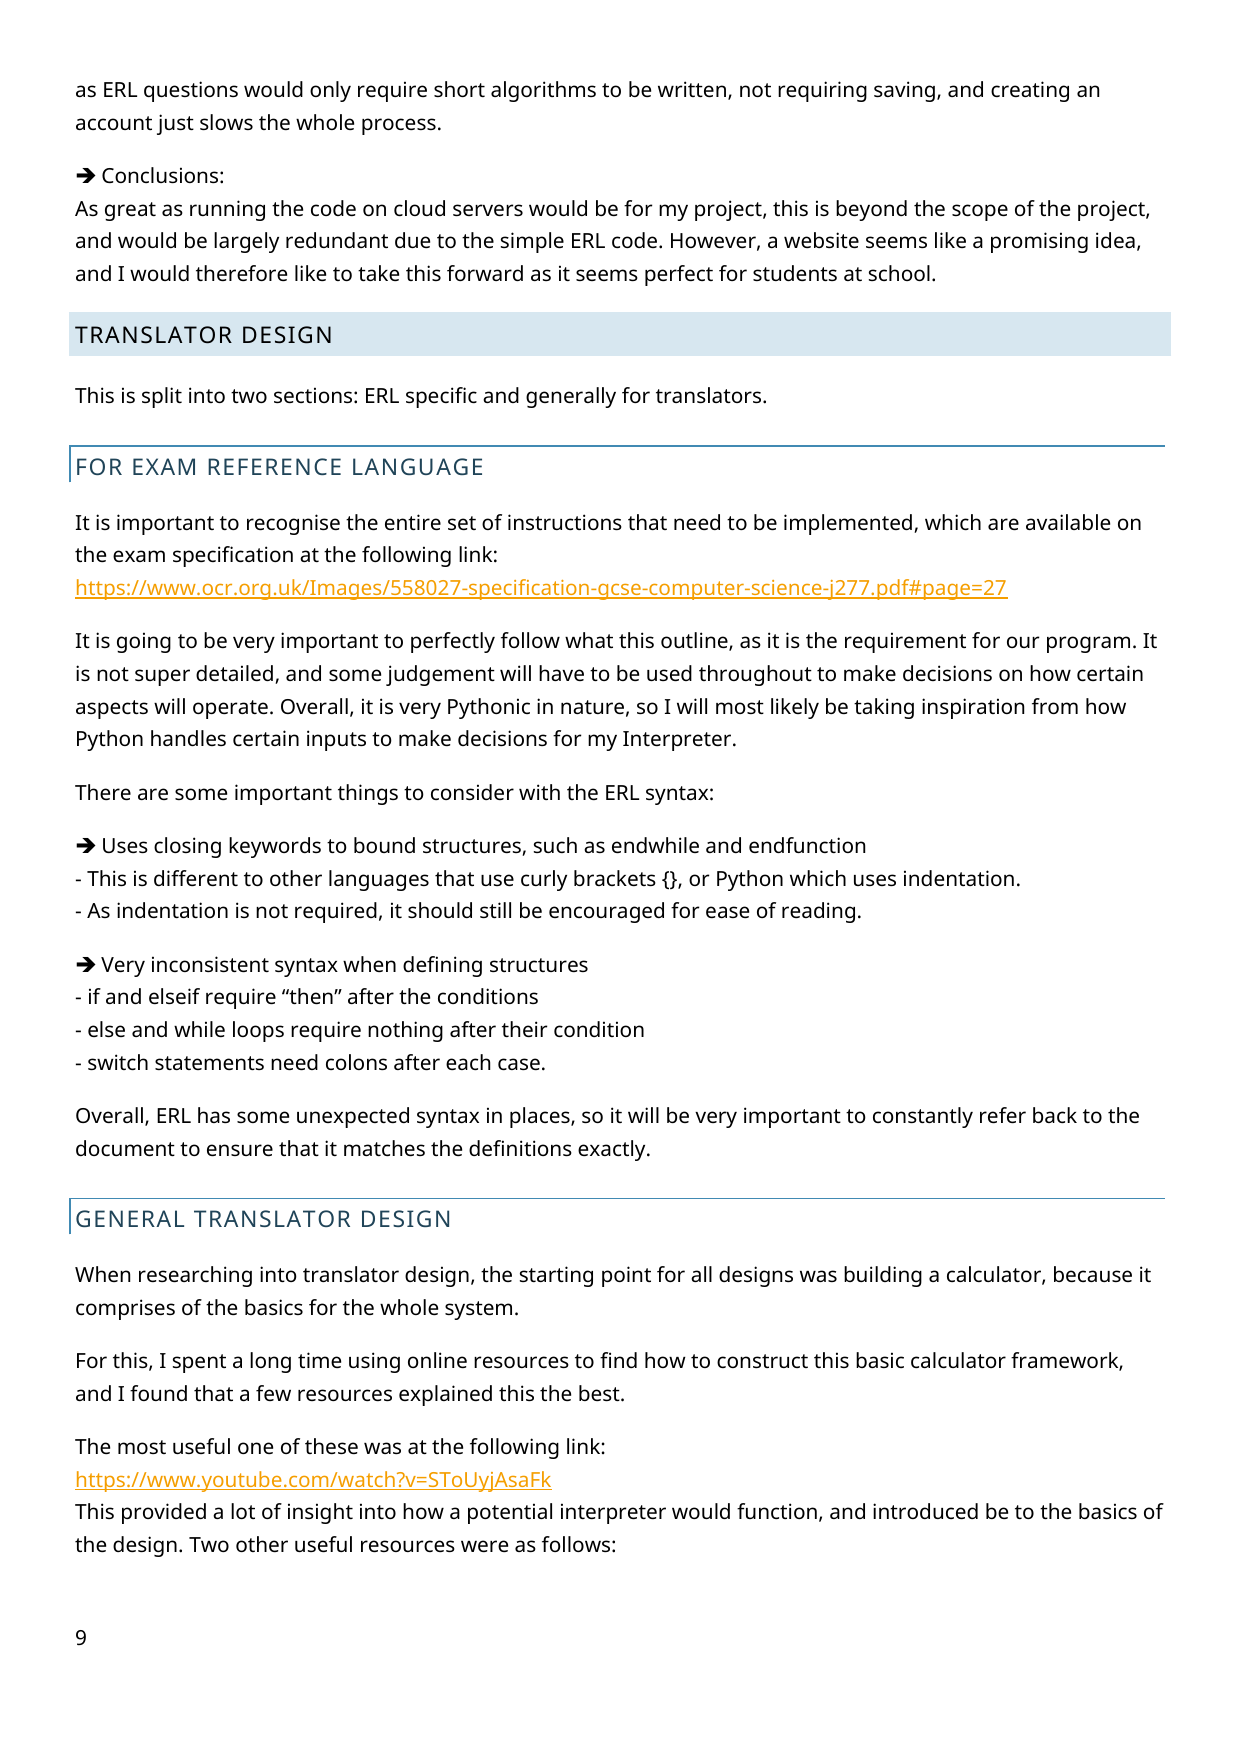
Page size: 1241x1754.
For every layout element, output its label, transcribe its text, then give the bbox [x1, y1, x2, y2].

subtitle For Exam reference language [71, 141, 1165, 176]
text For this, I spent a long time using online resources to find how to construct this basic calculator framework, and I found that a few resources explained this the best. [75, 1039, 1165, 1101]
text There are some important things to consider with the ERL syntax: [75, 471, 1165, 500]
text The most useful one of these was at the following link: https://www.youtube.com/watch?v=SToUyjAsaFk This provided a lot of insight into how a potential interpreter would function, and introduced be to the basics of the design. Two other useful resources were as follows: https://www.youtube.com/watch?v=JO_0e9mPofY https://craftinginterpreters.com/a-map-of-the-territory.html [75, 1126, 1165, 1317]
subtitle an overview of interpreting [75, 1434, 1165, 1466]
text This is split into two sections: ERL specific and generally for translators. [75, 75, 1165, 103]
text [75, 1497, 1165, 1558]
text It is going to be very important to perfectly follow what this outline, as it is the requirement for our program. It is not super detailed, and some judgement will have to be used throughout to make decisions on how certain aspects will operate. Overall, it is very Pythonic in nature, so I will most likely be taking inspiration from how Python handles certain inputs to make decisions for my Interpreter. [75, 320, 1165, 446]
text Very inconsistent syntax when defining structures - if and elseif require “then” after the conditions - else and while loops require nothing after their condition - switch statements need colons after each case. [75, 643, 1165, 769]
text Overall, ERL has some unexpected syntax in places, so it will be very important to constantly refer back to the document to ensure that it matches the definitions exactly. [75, 794, 1165, 856]
subtitle general translator design [71, 893, 1165, 928]
text Apart from some small google searches, these were the 3 main resources I used to research into how an interpreter should be designed, which I am going to summarise to explain my research. [75, 1342, 1165, 1403]
text When researching into translator design, the starting point for all designs was building a calculator, because it comprises of the basics for the whole system. [75, 953, 1165, 1014]
text It is important to recognise the entire set of instructions that need to be implemented, which are available on the exam specification at the following link: https://www.ocr.org.uk/Images/558027-specification-gcse-computer-science-j277.pdf#page=27 [75, 201, 1165, 295]
text Uses closing keywords to bound structures, such as endwhile and endfunction - This is different to other languages that use curly brackets {}, or Python which uses indentation. - As indentation is not required, it should still be encouraged for ease of reading. [75, 525, 1165, 618]
